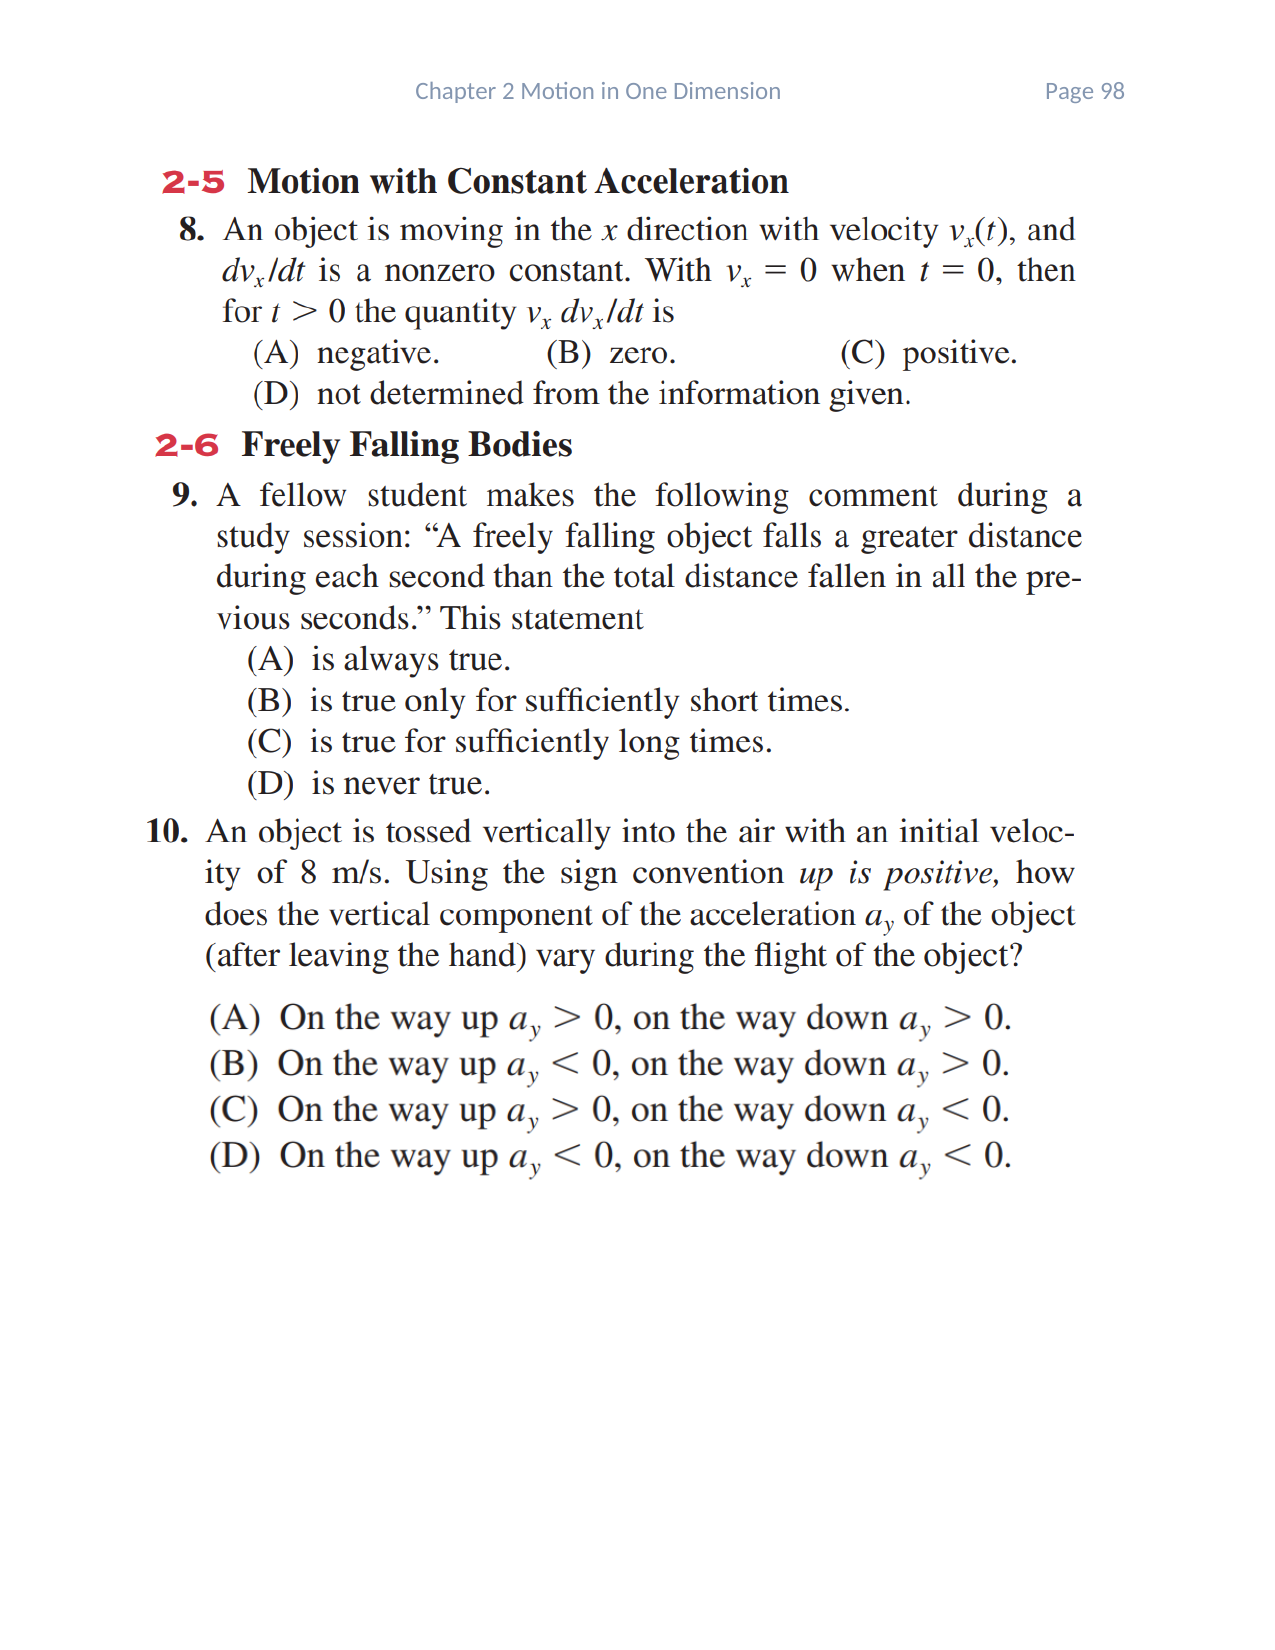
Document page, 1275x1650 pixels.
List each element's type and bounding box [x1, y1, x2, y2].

picture [135, 150, 1110, 420]
picture [135, 981, 1057, 1191]
picture [135, 807, 1110, 979]
picture [135, 421, 1110, 806]
